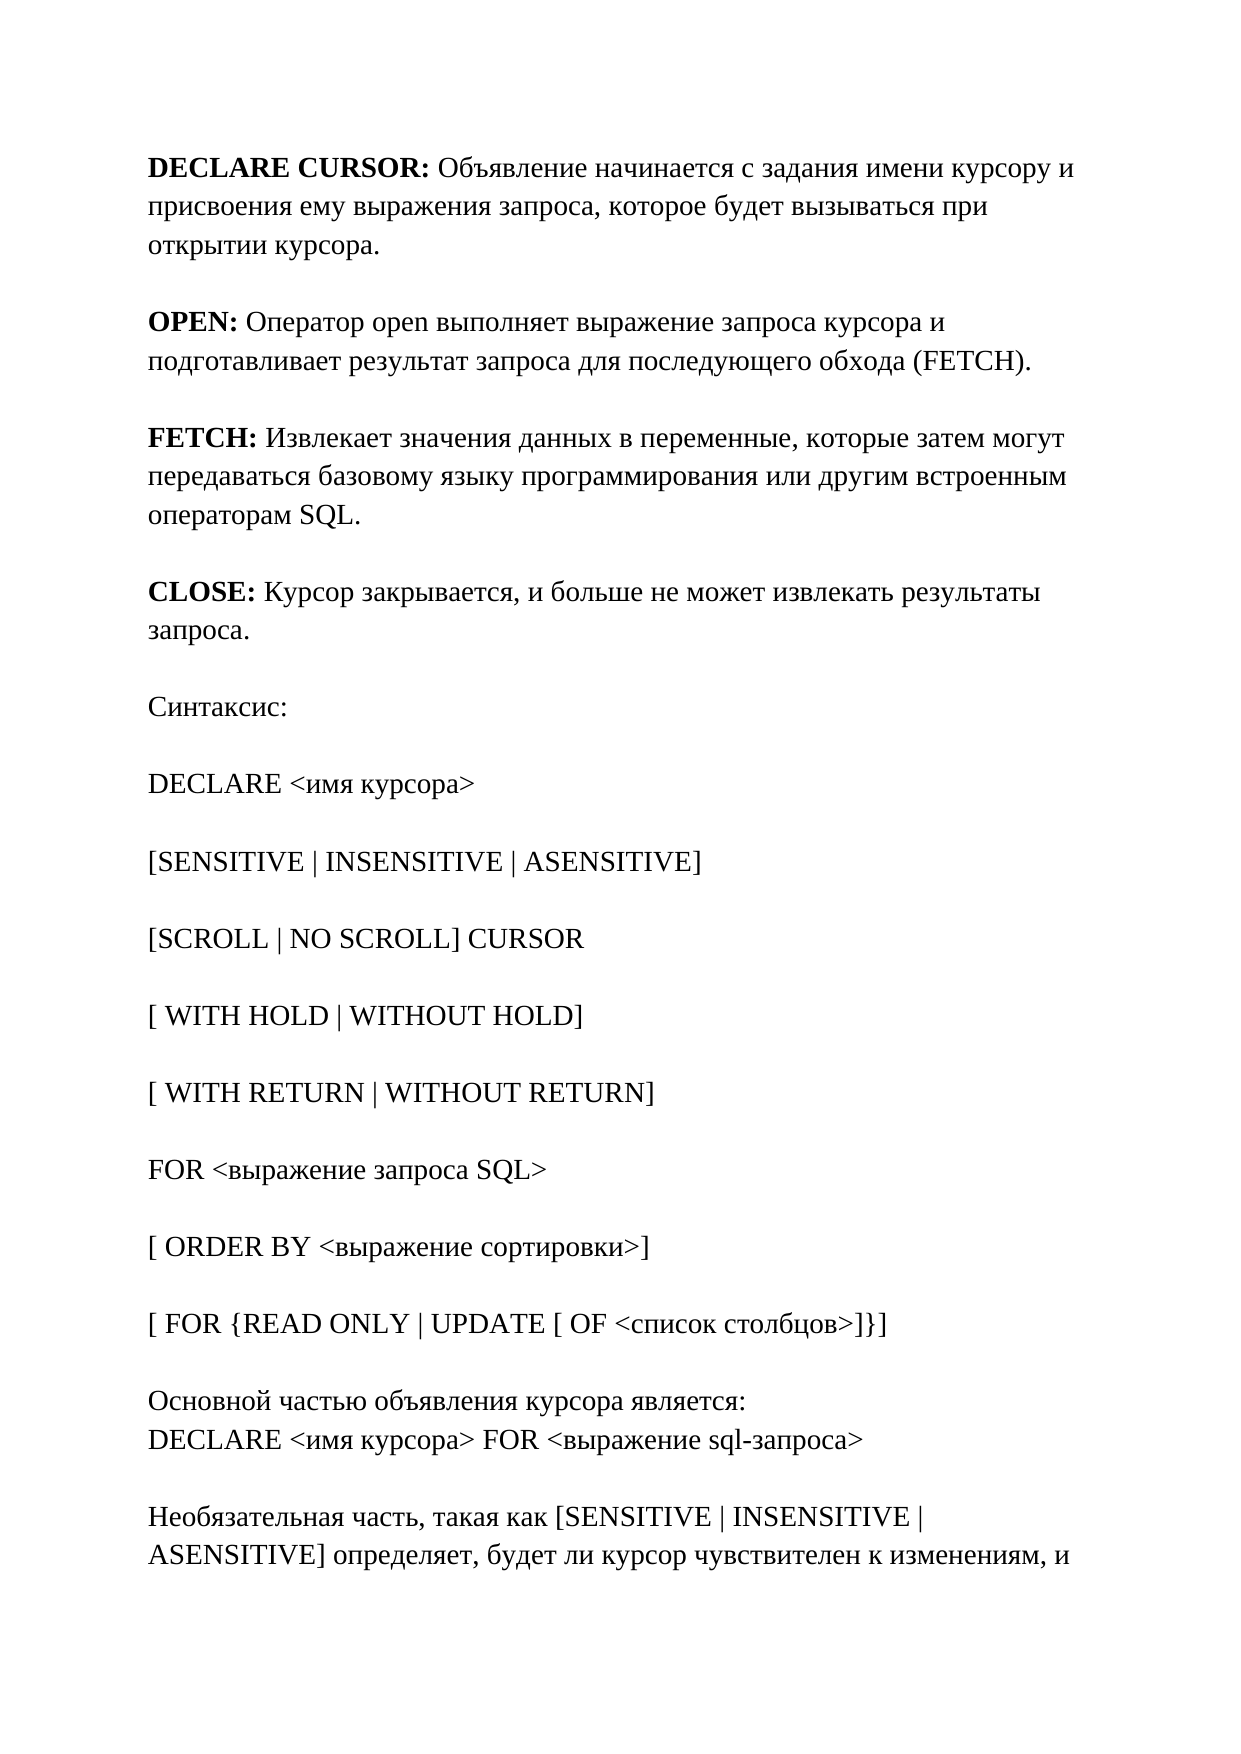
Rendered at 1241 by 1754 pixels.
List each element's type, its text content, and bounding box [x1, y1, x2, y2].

text CLOSE: Курсор закрывается, и больше не может извлекать результаты запроса. [148, 574, 1090, 646]
text [ WITH RETURN | WITHOUT RETURN] [148, 1075, 1090, 1108]
text [SENSITIVE | INSENSITIVE | ASENSITIVE] [148, 844, 1090, 877]
text Синтаксис: [148, 689, 1090, 723]
text FETCH: Извлекает значения данных в переменные, которые затем могут передаваться базовому языку программирования или другим встроенным операторам SQL. [148, 420, 1090, 530]
text [SCROLL | NO SCROLL] CURSOR [148, 921, 1090, 954]
text DECLARE <имя курсора> [148, 767, 1090, 800]
text FOR <выражение запроса SQL> [148, 1152, 1090, 1186]
text OPEN: Оператор open выполняет выражение запроса курсора и подготавливает результат запроса для последующего обхода (FETCH). [148, 304, 1090, 376]
text DECLARE CURSOR: Объявление начинается с задания имени курсору и присвоения ему выражения запроса, которое будет вызываться при открытии курсора. [148, 150, 1090, 261]
text [ FOR {READ ONLY | UPDATE [ OF <список столбцов>]}] [148, 1306, 1090, 1340]
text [148, 1499, 1090, 1571]
text Основной частью объявления курсора является: [148, 1383, 1090, 1417]
text [ WITH HOLD | WITHOUT HOLD] [148, 998, 1090, 1031]
text [ ORDER BY <выражение сортировки>] [148, 1229, 1090, 1263]
text DECLARE <имя курсора> FOR <выражение sql-запроса> [148, 1422, 1090, 1455]
